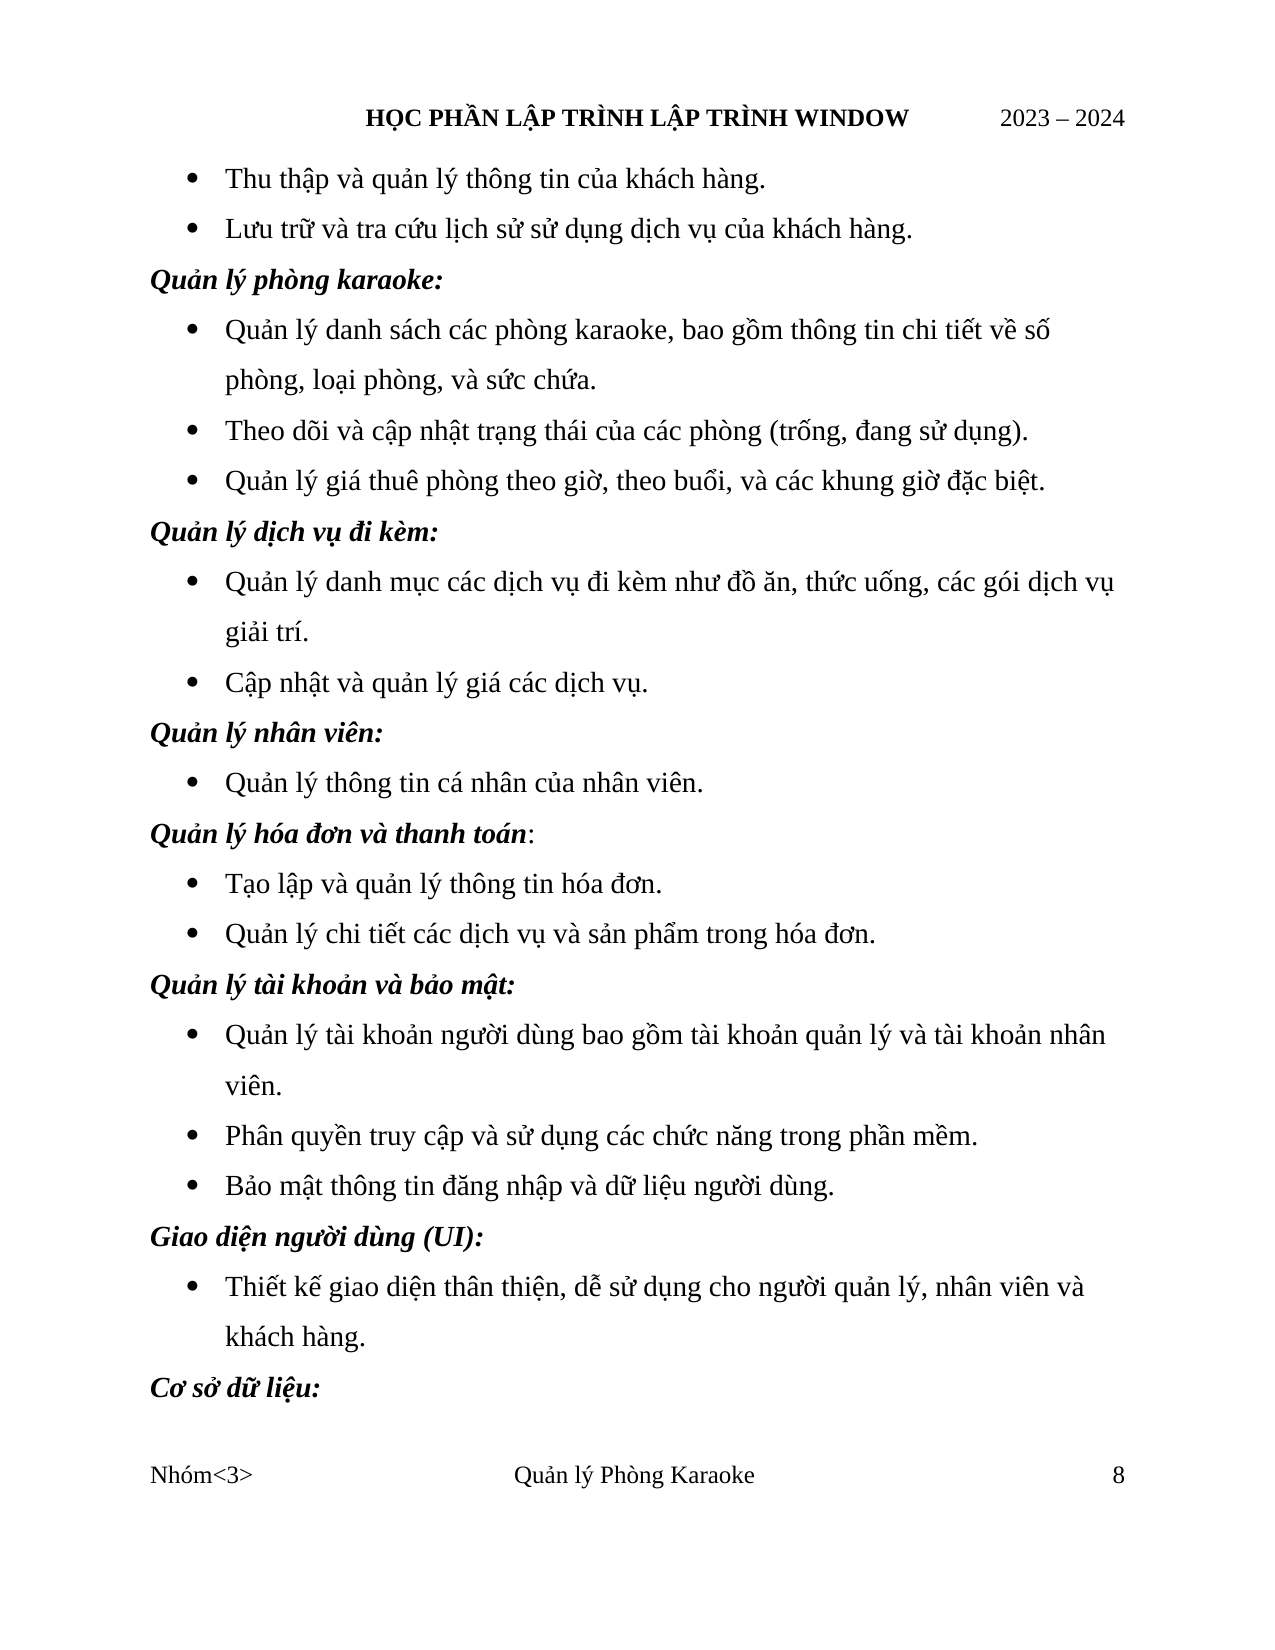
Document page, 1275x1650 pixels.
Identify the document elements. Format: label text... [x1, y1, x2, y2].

list Quản lý tài khoản người dùng bao gồm tài khoản quản lý và tài khoản nhân viên. [187, 1017, 1125, 1101]
list Quản lý danh mục các dịch vụ đi kèm như đồ ăn, thức uống, các gói dịch vụ giải trí. [187, 564, 1125, 648]
list Bảo mật thông tin đăng nhập và dữ liệu người dùng. [187, 1168, 1125, 1202]
list Phân quyền truy cập và sử dụng các chức năng trong phần mềm. [187, 1118, 1125, 1152]
text Quản lý tài khoản và bảo mật: [150, 967, 1125, 1001]
list Lưu trữ và tra cứu lịch sử sử dụng dịch vụ của khách hàng. [187, 211, 1125, 245]
list Thu thập và quản lý thông tin của khách hàng. [187, 161, 1125, 194]
list Thiết kế giao diện thân thiện, dễ sử dụng cho người quản lý, nhân viên và khách hàng. [187, 1269, 1125, 1353]
list Tạo lập và quản lý thông tin hóa đơn. [187, 866, 1125, 900]
list Theo dõi và cập nhật trạng thái của các phòng (trống, đang sử dụng). [187, 413, 1125, 446]
text Giao diện người dùng (UI): [150, 1219, 1125, 1252]
list Quản lý thông tin cá nhân của nhân viên. [187, 765, 1125, 799]
text Quản lý dịch vụ đi kèm: [150, 514, 1125, 547]
text Quản lý nhân viên: [150, 715, 1125, 749]
list Quản lý chi tiết các dịch vụ và sản phẩm trong hóa đơn. [187, 917, 1125, 950]
list Cập nhật và quản lý giá các dịch vụ. [187, 665, 1125, 698]
text Cơ sở dữ liệu: [150, 1370, 1125, 1403]
list Quản lý giá thuê phòng theo giờ, theo buổi, và các khung giờ đặc biệt. [187, 463, 1125, 497]
list Quản lý danh sách các phòng karaoke, bao gồm thông tin chi tiết về số phòng, loại phòng, và sức chứa. [187, 312, 1125, 396]
text Quản lý hóa đơn và thanh toán: [150, 816, 1125, 849]
text Quản lý phòng karaoke: [150, 262, 1125, 295]
